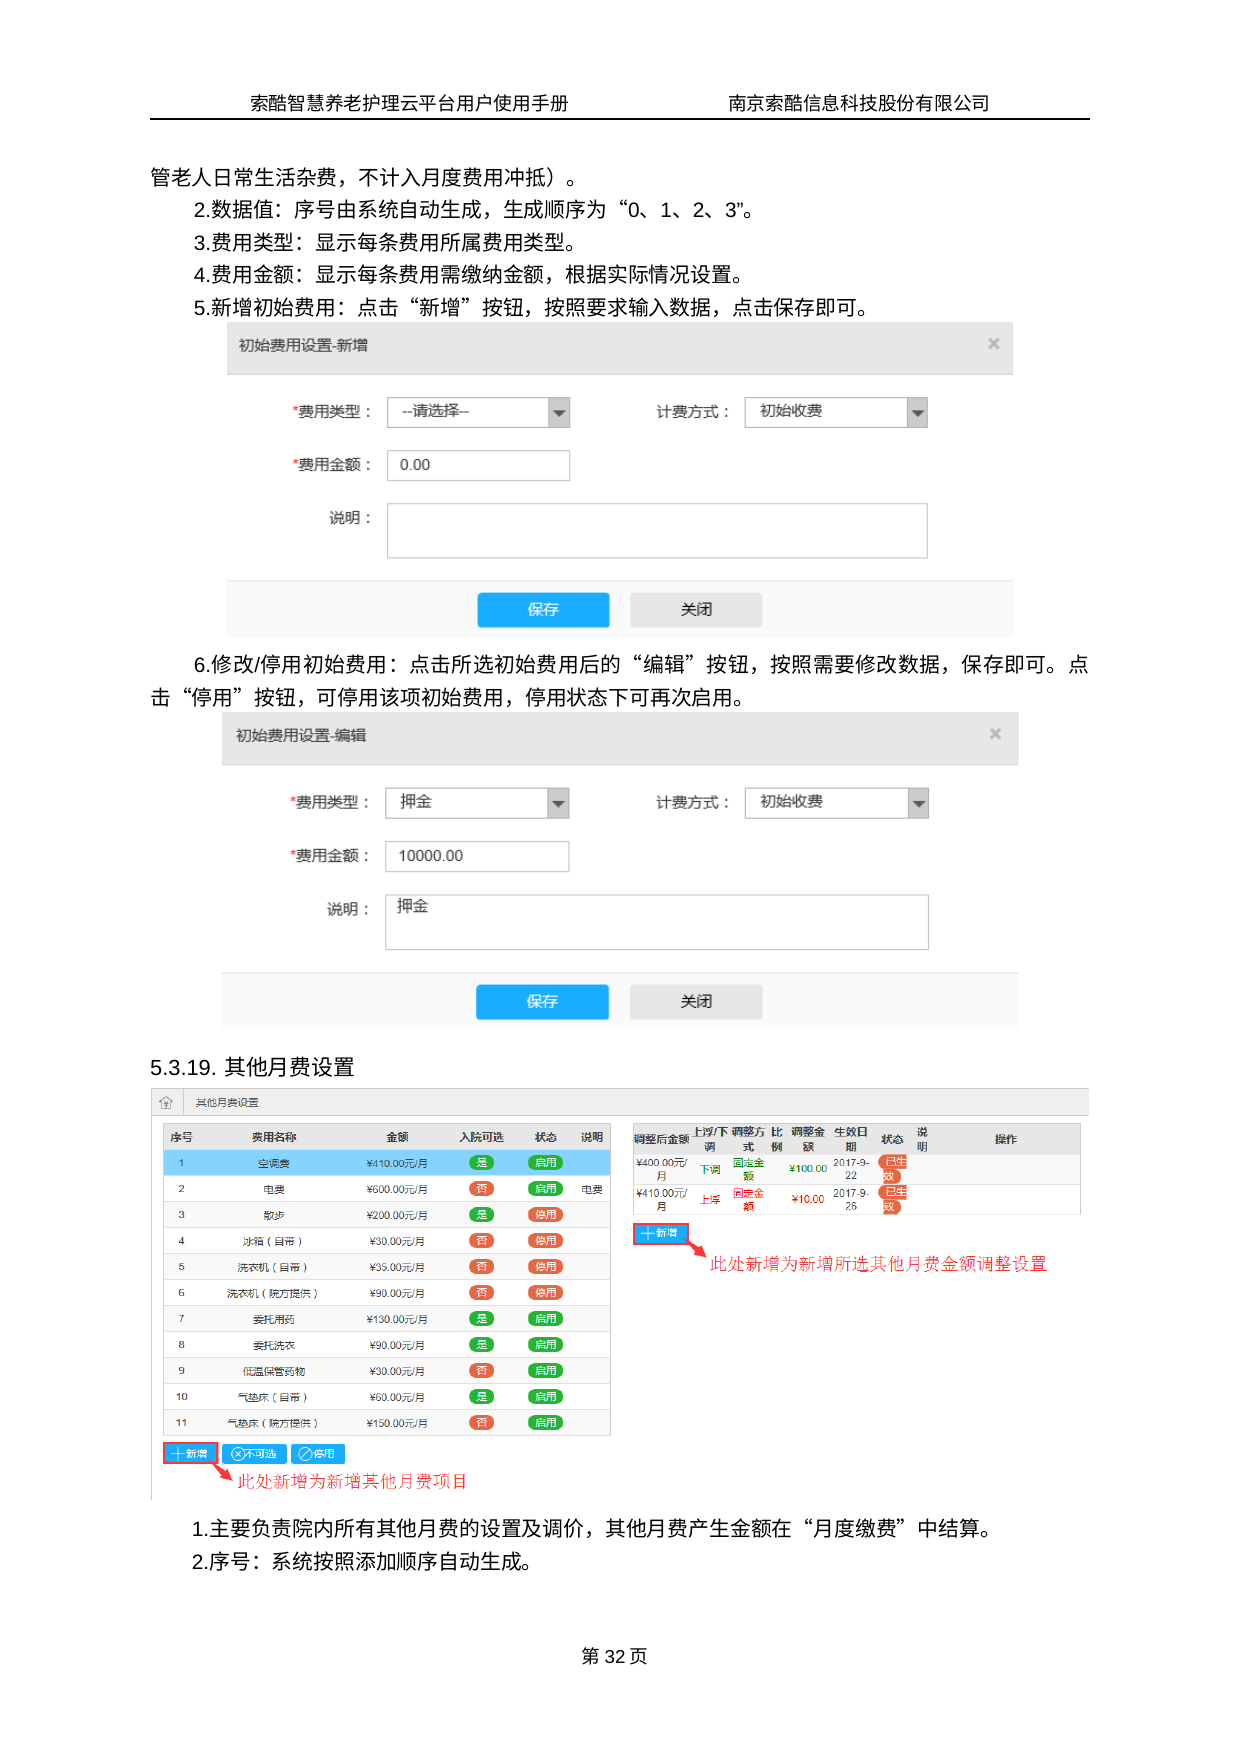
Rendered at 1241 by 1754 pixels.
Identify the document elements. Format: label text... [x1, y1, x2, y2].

text 6.修改/停用初始费用：点击所选初始费用后的“编辑”按钮，按照需要修改数据，保存即可。点击“停用”按钮，可停用该项初始费用，停用状态下可再次启用。 [150, 647, 1090, 712]
text 1.主要负责院内所有其他月费的设置及调价，其他月费产生金额在“月度缴费”中结算。 [150, 1511, 1090, 1544]
text 3.费用类型：显示每条费用所属费用类型。 [150, 225, 1090, 257]
picture [227, 322, 1014, 638]
text 2.数据值：序号由系统自动生成，生成顺序为“0、1、2、3”。 [150, 192, 1090, 225]
text 4.费用金额：显示每条费用需缴纳金额，根据实际情况设置。 [150, 257, 1090, 290]
subtitle 其他月费设置 [150, 1050, 1090, 1082]
picture [150, 1088, 1089, 1500]
text 5.新增初始费用：点击“新增”按钮，按照要求输入数据，点击保存即可。 [150, 290, 1090, 322]
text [150, 160, 1090, 192]
text 2.序号：系统按照添加顺序自动生成。 [150, 1544, 1090, 1576]
picture [221, 712, 1019, 1028]
